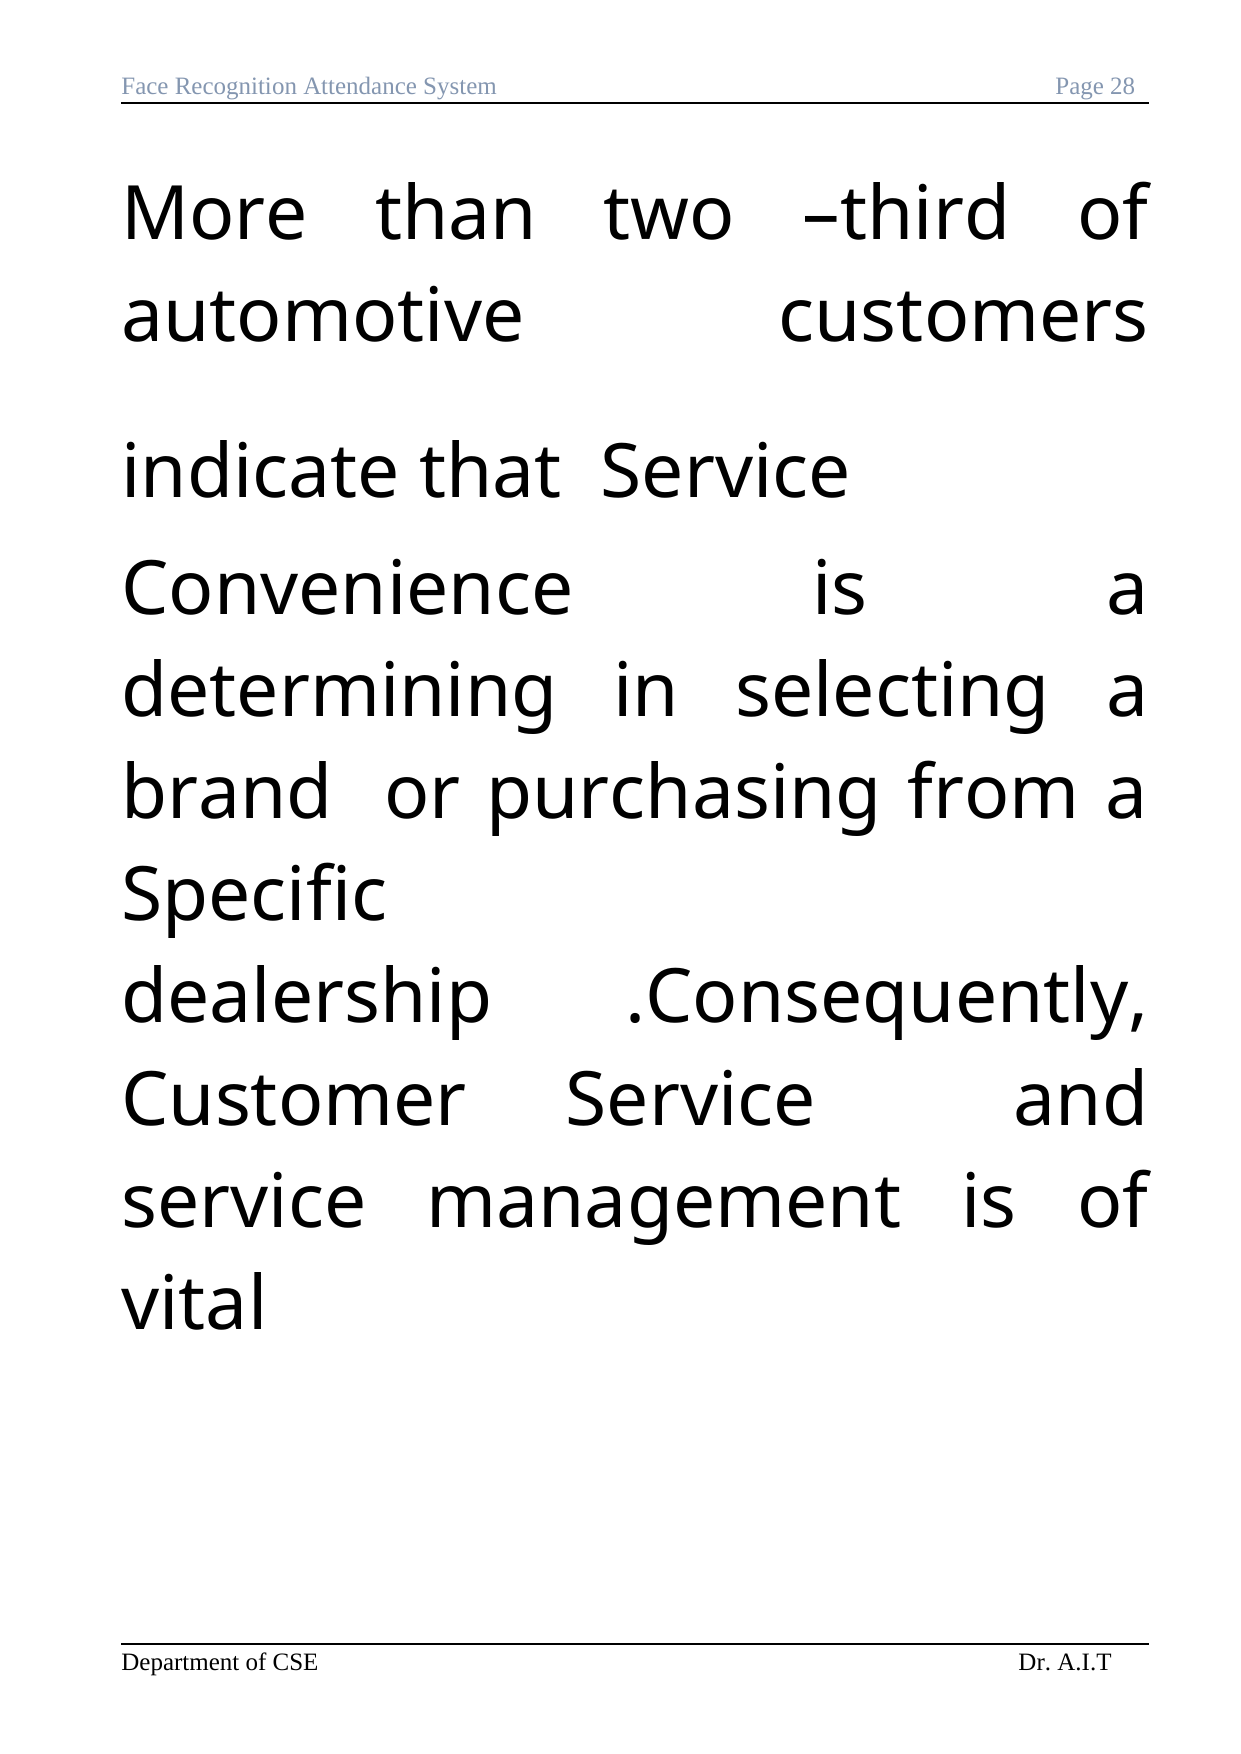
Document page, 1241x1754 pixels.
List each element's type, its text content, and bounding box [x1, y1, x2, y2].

text Convenience is a determining in selecting a brand or purchasing from a Specific [121, 534, 1149, 943]
text dealership .Consequently, Customer Service and service management is of vital [121, 943, 1149, 1351]
text More than two –third of automotive customers indicate that Service [121, 159, 1149, 534]
